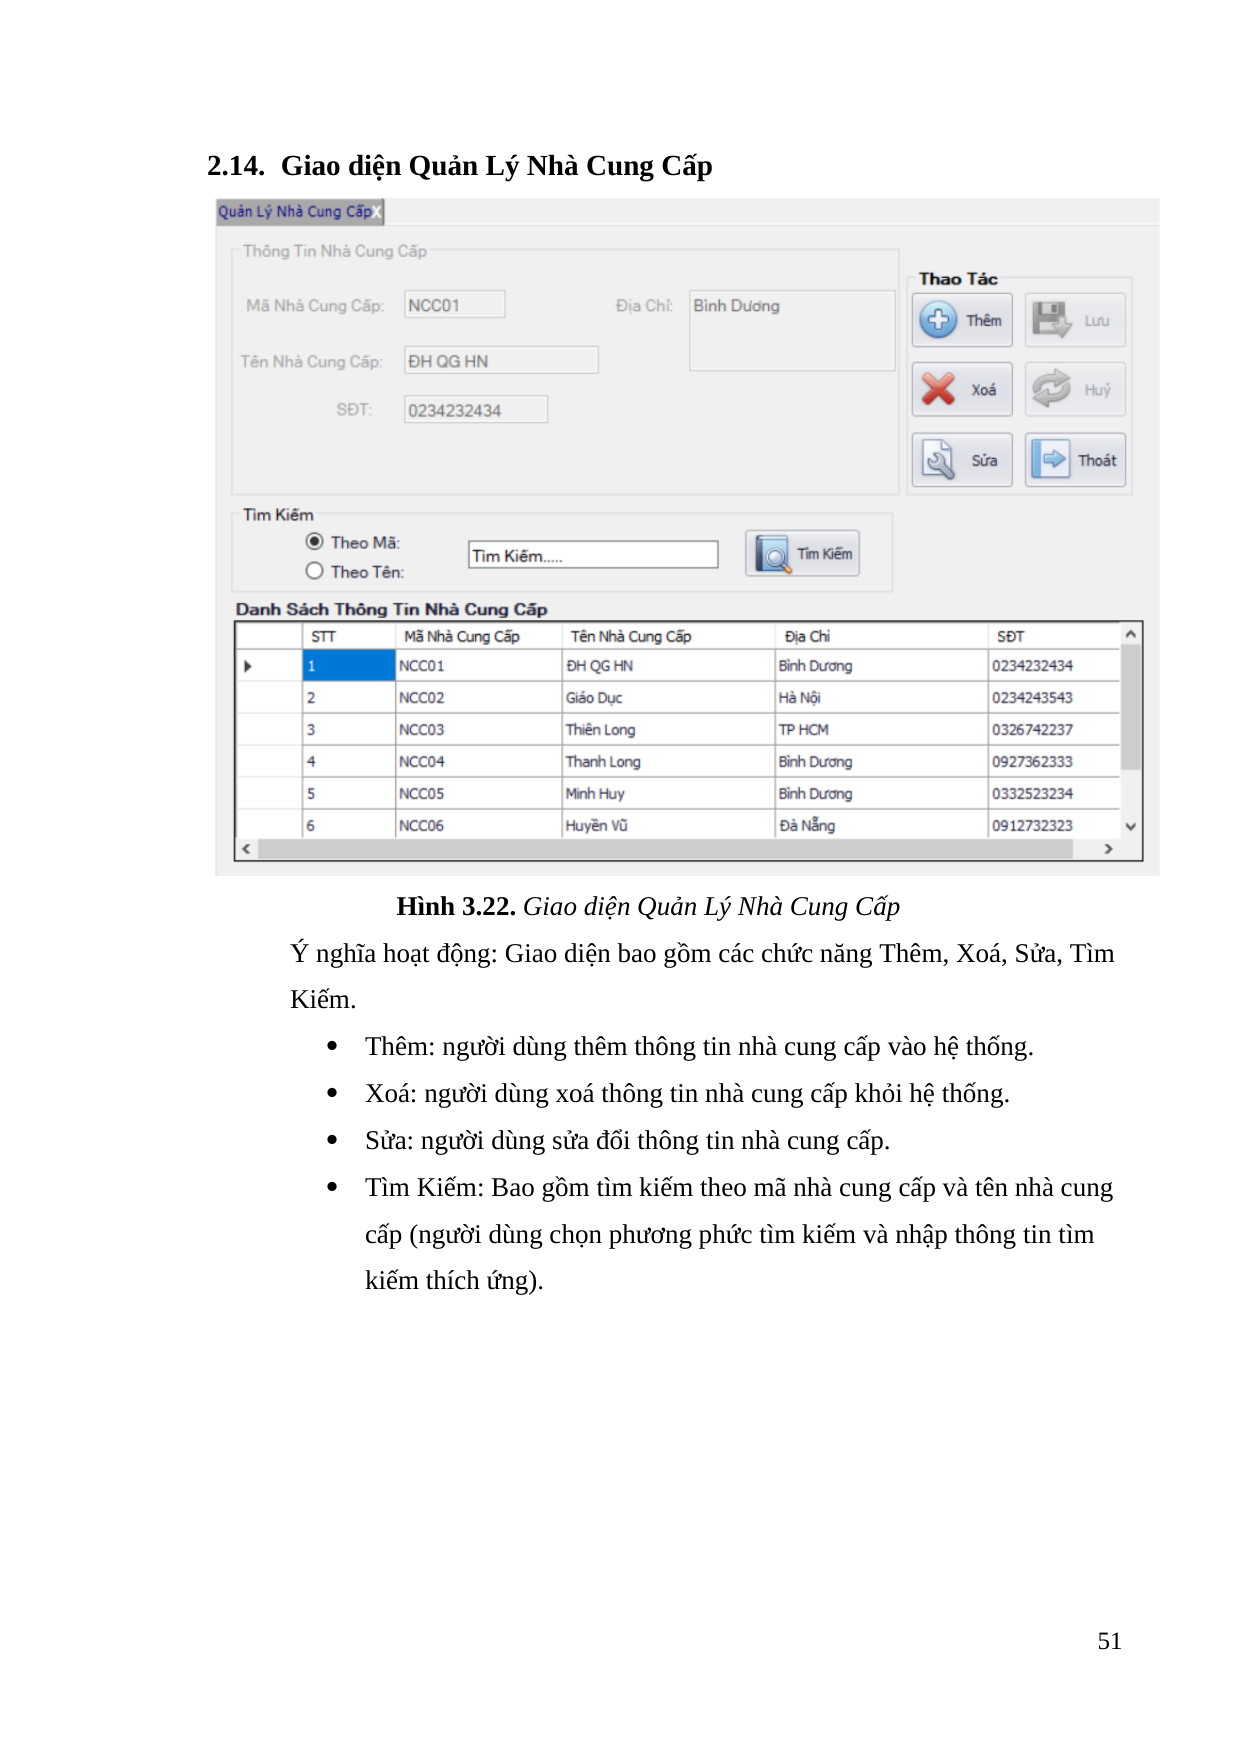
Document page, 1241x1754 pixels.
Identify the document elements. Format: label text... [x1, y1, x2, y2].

list Xoá: người dùng xoá thông tin nhà cung cấp khỏi hệ thống. [327, 1077, 1122, 1108]
list Ý nghĩa hoạt động: Giao diện bao gồm các chức năng Thêm, Xoá, Sửa, Tìm Kiếm. [290, 937, 1122, 1015]
list Sửa: người dùng sửa đổi thông tin nhà cung cấp. [327, 1124, 1122, 1155]
list Thêm: người dùng thêm thông tin nhà cung cấp vào hệ thống. [327, 1030, 1122, 1062]
text Hình 3.22. Giao diện Quản Lý Nhà Cung Cấp [177, 890, 1122, 921]
list Giao diện Quản Lý Nhà Cung Cấp [207, 148, 1122, 181]
list Tìm Kiếm: Bao gồm tìm kiếm theo mã nhà cung cấp và tên nhà cung cấp (người dùng chọn phương phức tìm kiếm và nhập thông tin tìm kiếm thích ứng). [327, 1171, 1122, 1296]
